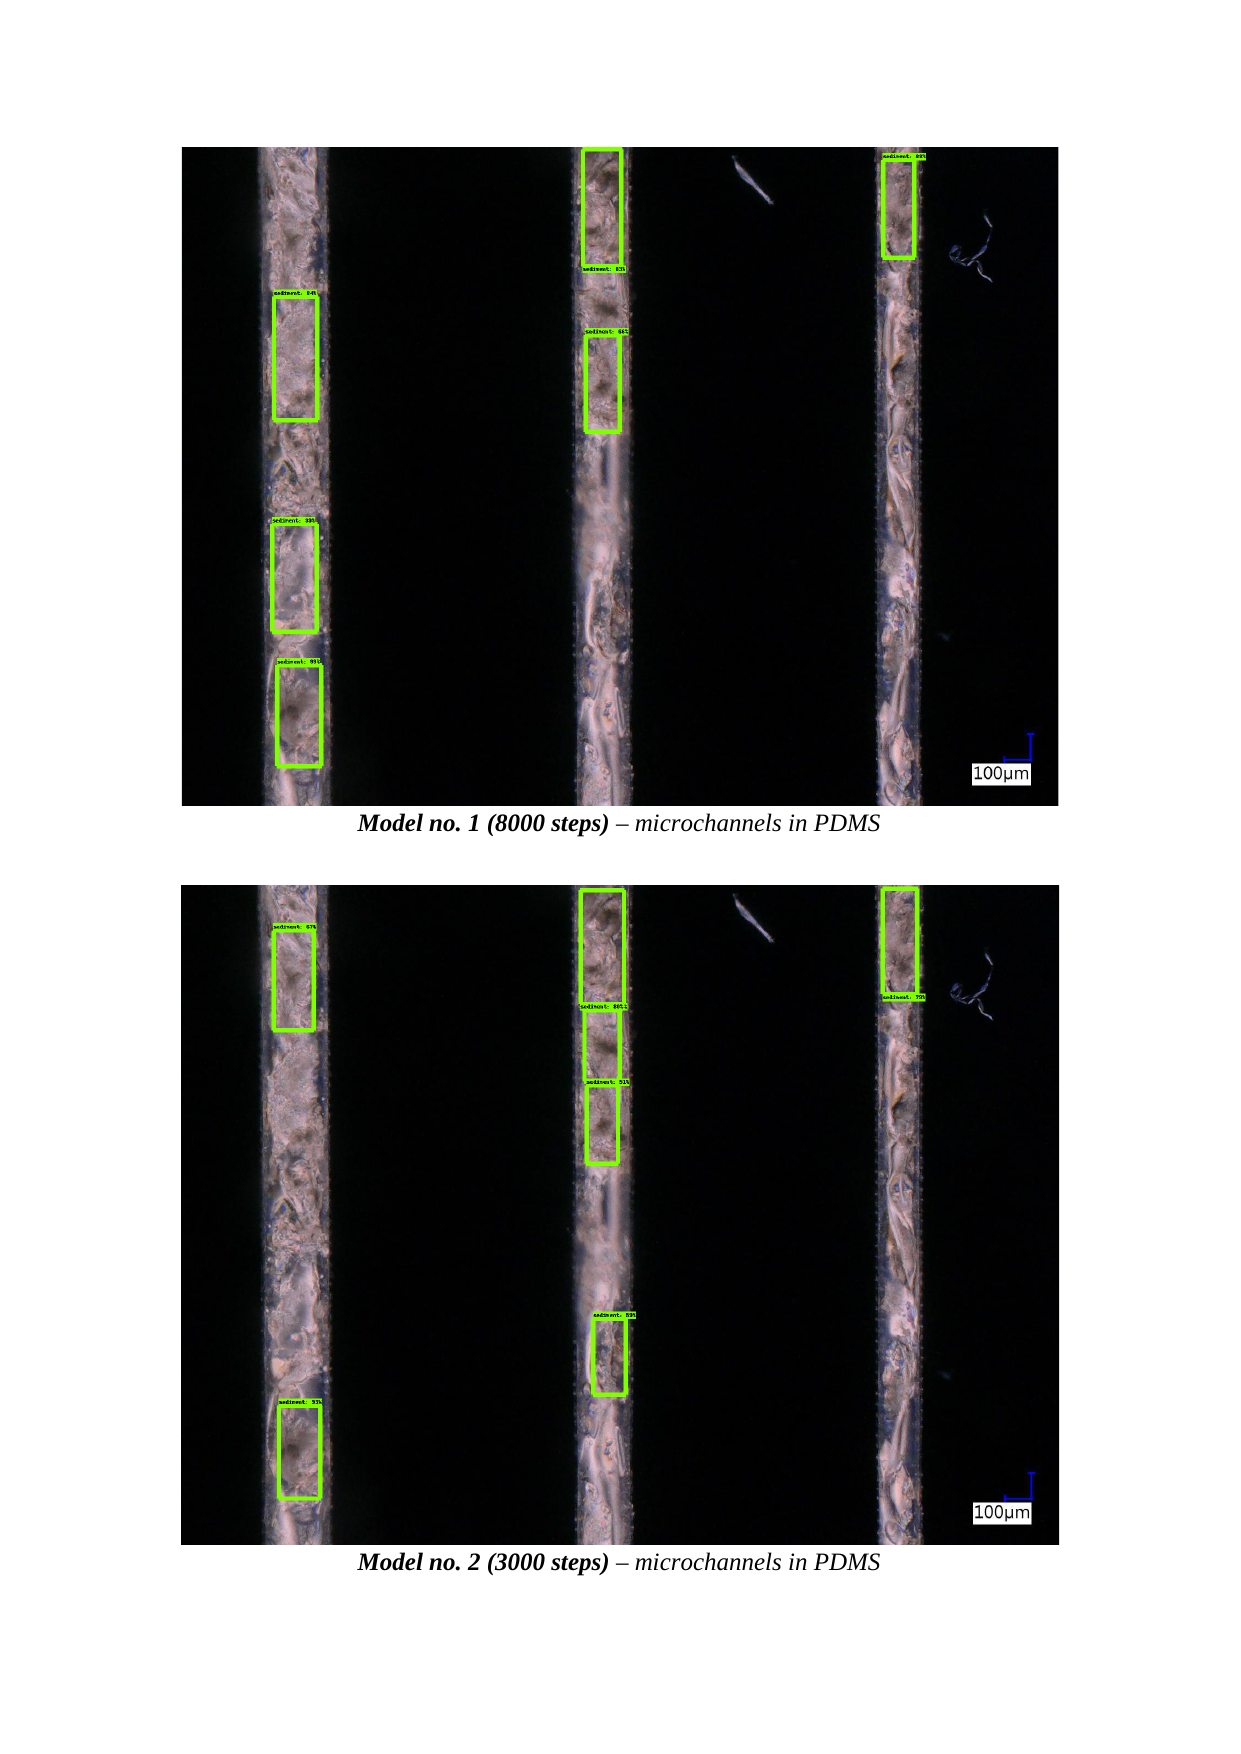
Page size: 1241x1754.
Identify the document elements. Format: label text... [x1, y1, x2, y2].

picture [181, 885, 1060, 1545]
picture [181, 147, 1059, 806]
